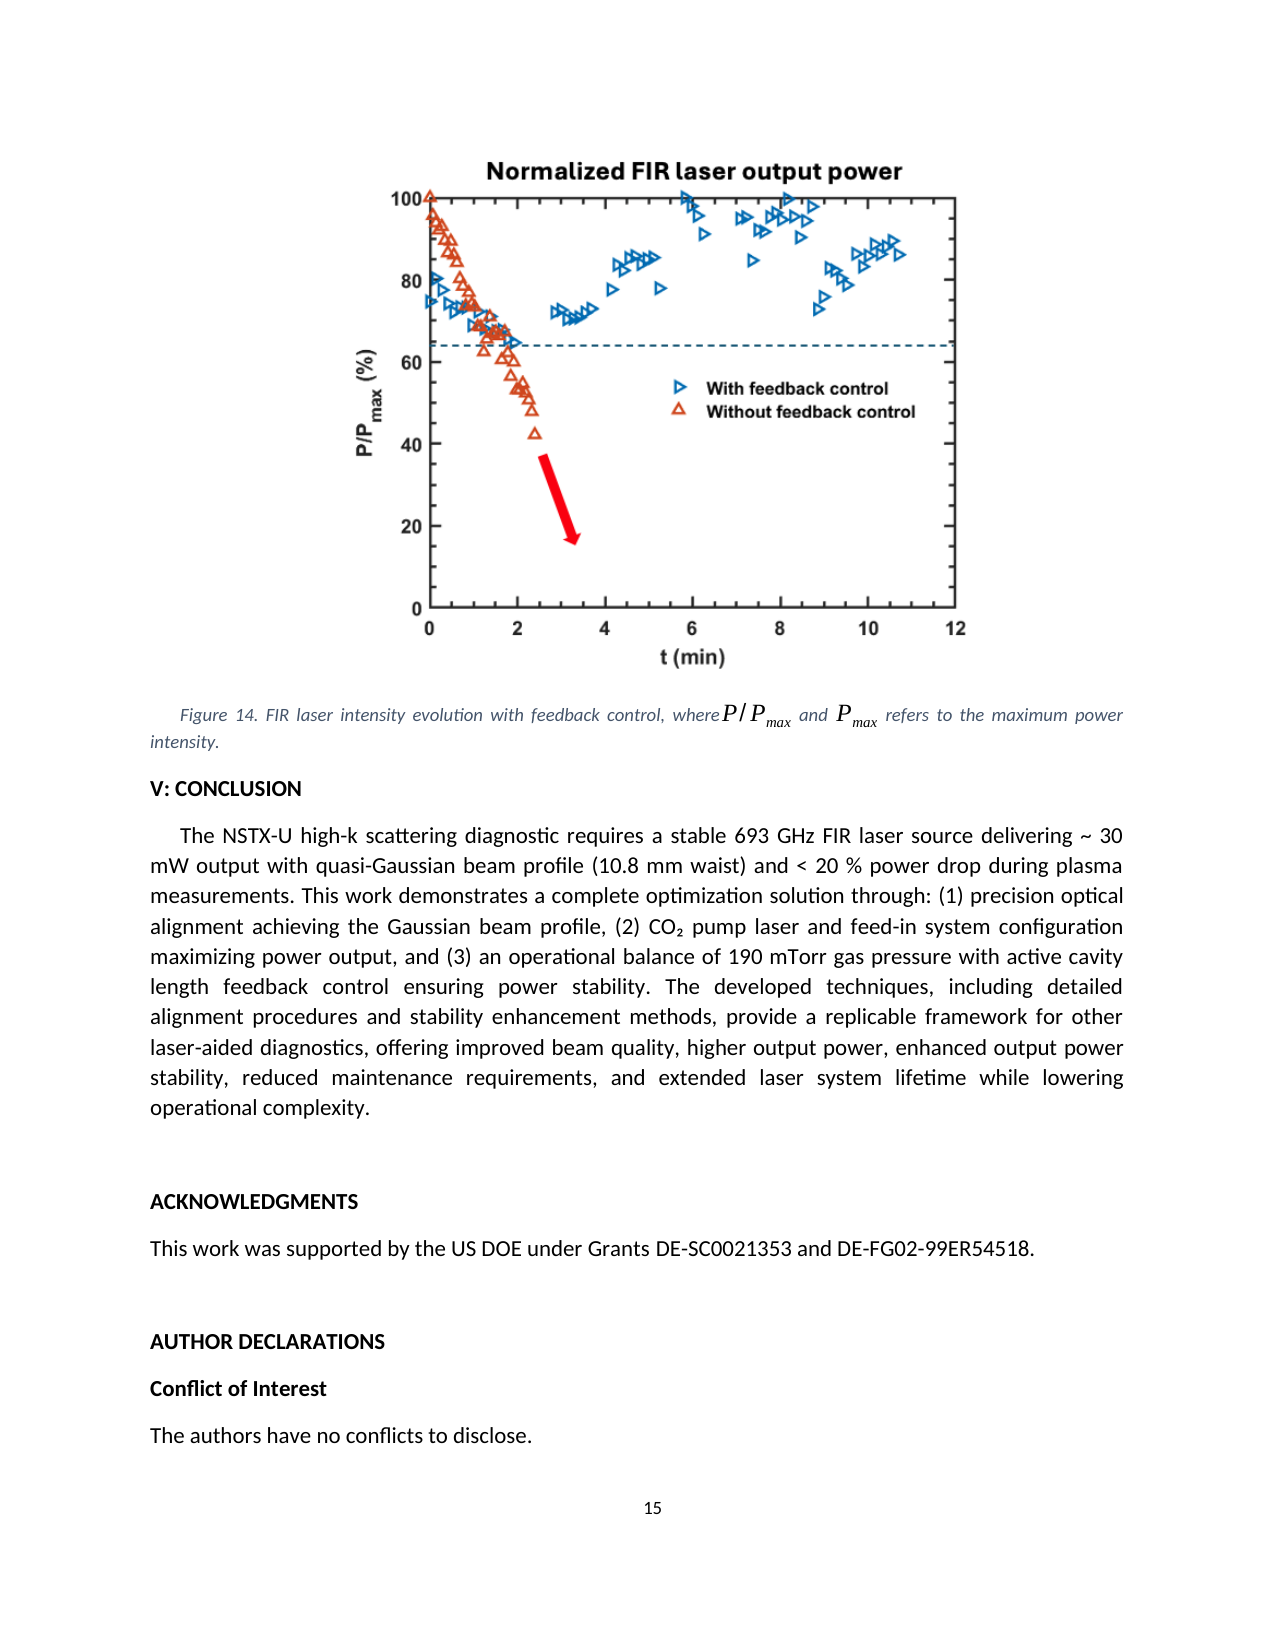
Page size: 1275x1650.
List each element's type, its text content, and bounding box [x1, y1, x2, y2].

picture [332, 150, 978, 681]
text ACKNOWLEDGMENTS [150, 1187, 1125, 1215]
text AUTHOR DECLARATIONS [150, 1327, 1125, 1356]
text Conflict of Interest [150, 1374, 1125, 1402]
text V: CONCLUSION [150, 774, 1125, 802]
text This work was supported by the US DOE under Grants DE-SC0021353 and DE-FG02-99ER54518. [150, 1234, 1125, 1262]
text The authors have no conflicts to disclose. [150, 1421, 1125, 1449]
text Figure 14. FIR laser intensity evolution with feedback control, where and refers to the maximum power intensity. [150, 699, 1125, 753]
text The NSTX-U high-k scattering diagnostic requires a stable 693 GHz FIR laser source delivering ~ 30 mW output with quasi-Gaussian beam profile (10.8 mm waist) and < 20 % power drop during plasma measurements. This work demonstrates a complete optimization solution through: (1) precision optical alignment achieving the Gaussian beam profile, (2) CO₂ pump laser and feed-in system configuration maximizing power output, and (3) an operational balance of 190 mTorr gas pressure with active cavity length feedback control ensuring power stability. The developed techniques, including detailed alignment procedures and stability enhancement methods, provide a replicable framework for other laser-aided diagnostics, offering improved beam quality, higher output power, enhanced output power stability, reduced maintenance requirements, and extended laser system lifetime while lowering operational complexity. [150, 821, 1125, 1121]
